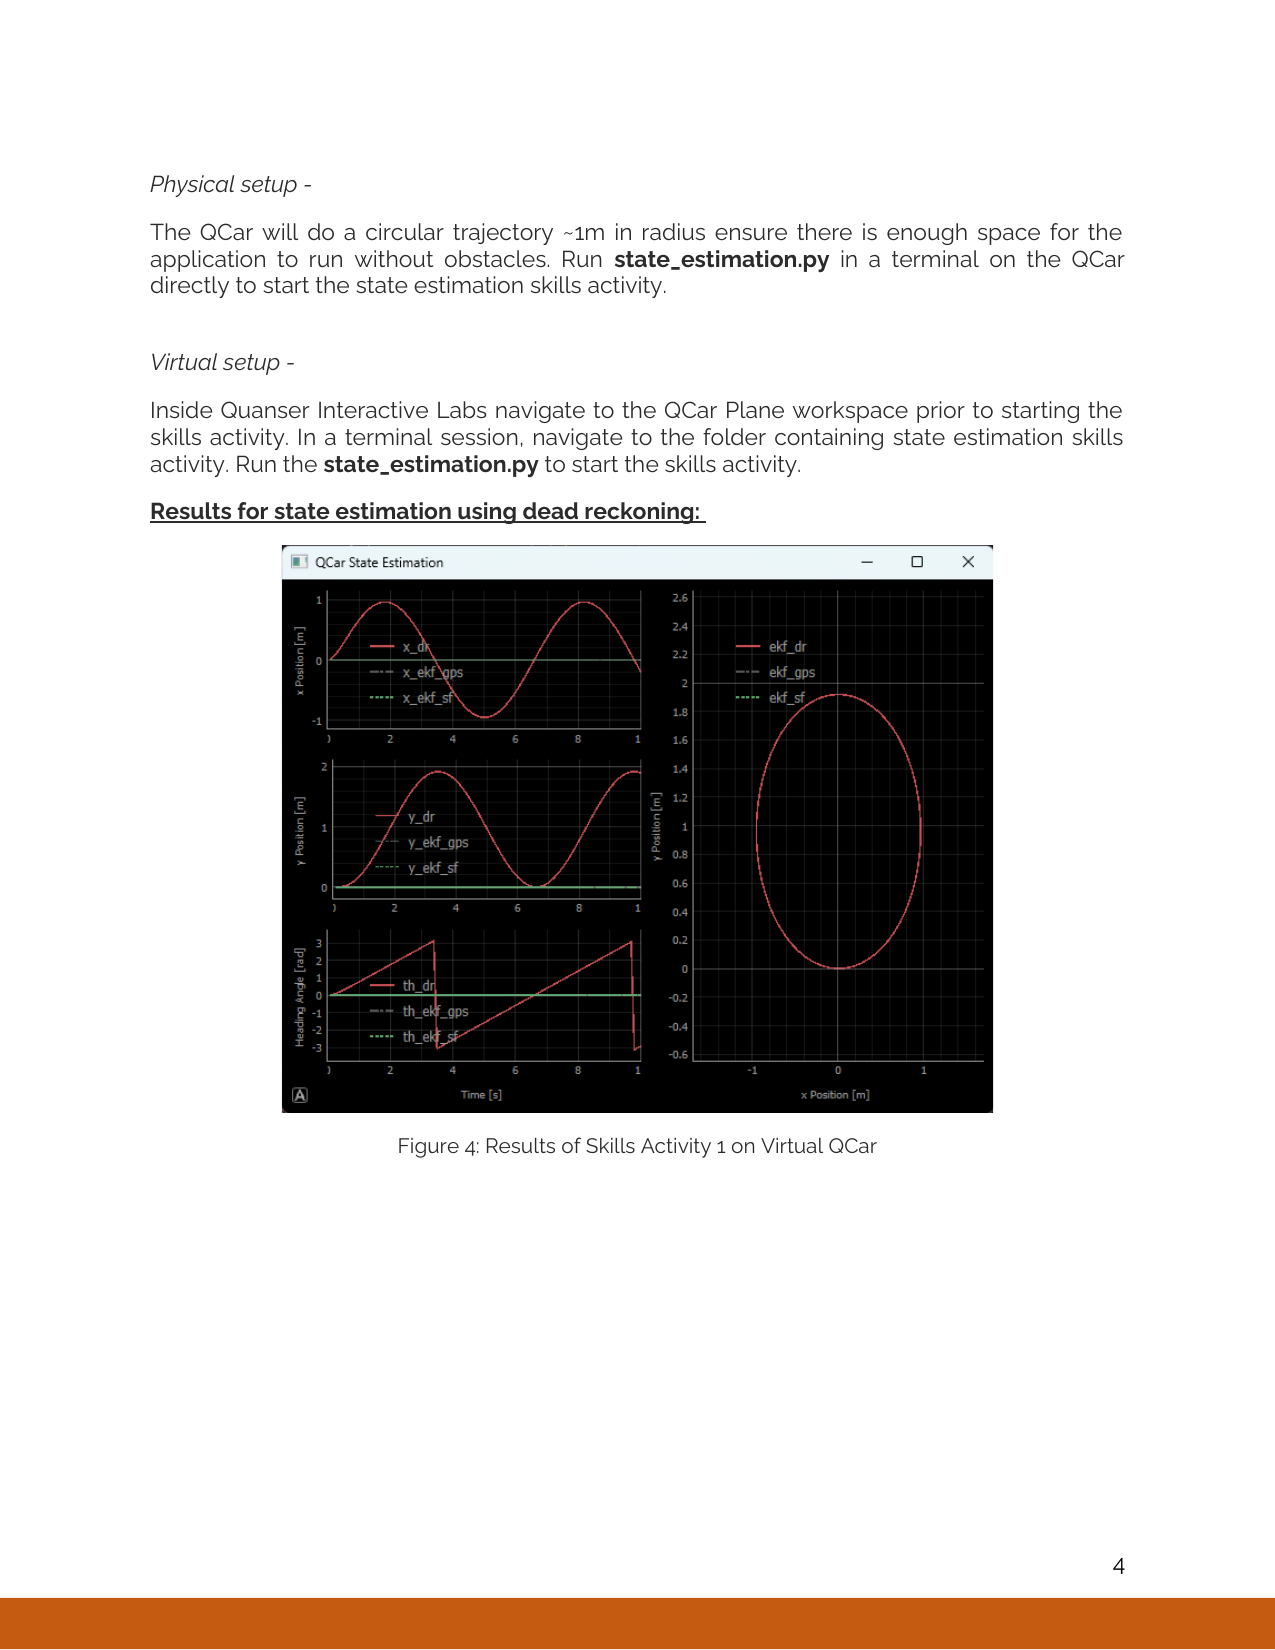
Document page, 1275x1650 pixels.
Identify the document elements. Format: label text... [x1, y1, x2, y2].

text Physical setup - [150, 171, 1125, 198]
text Results for state estimation using dead reckoning: [150, 498, 1125, 525]
picture [281, 545, 994, 1113]
text The QCar will do a circular trajectory ~1m in radius ensure there is enough space for the application to run without obstacles. Run state_estimation.py in a terminal on the QCar directly to start the state estimation skills activity. [150, 218, 1125, 299]
text Inside Quanser Interactive Labs navigate to the QCar Plane workspace prior to starting the skills activity. In a terminal session, navigate to the folder containing state estimation skills activity. Run the state_estimation.py to start the skills activity. [150, 397, 1125, 477]
text Figure 4: Results of Skills Activity 1 on Virtual QCar [150, 1134, 1125, 1158]
text Virtual setup - [150, 349, 1125, 376]
